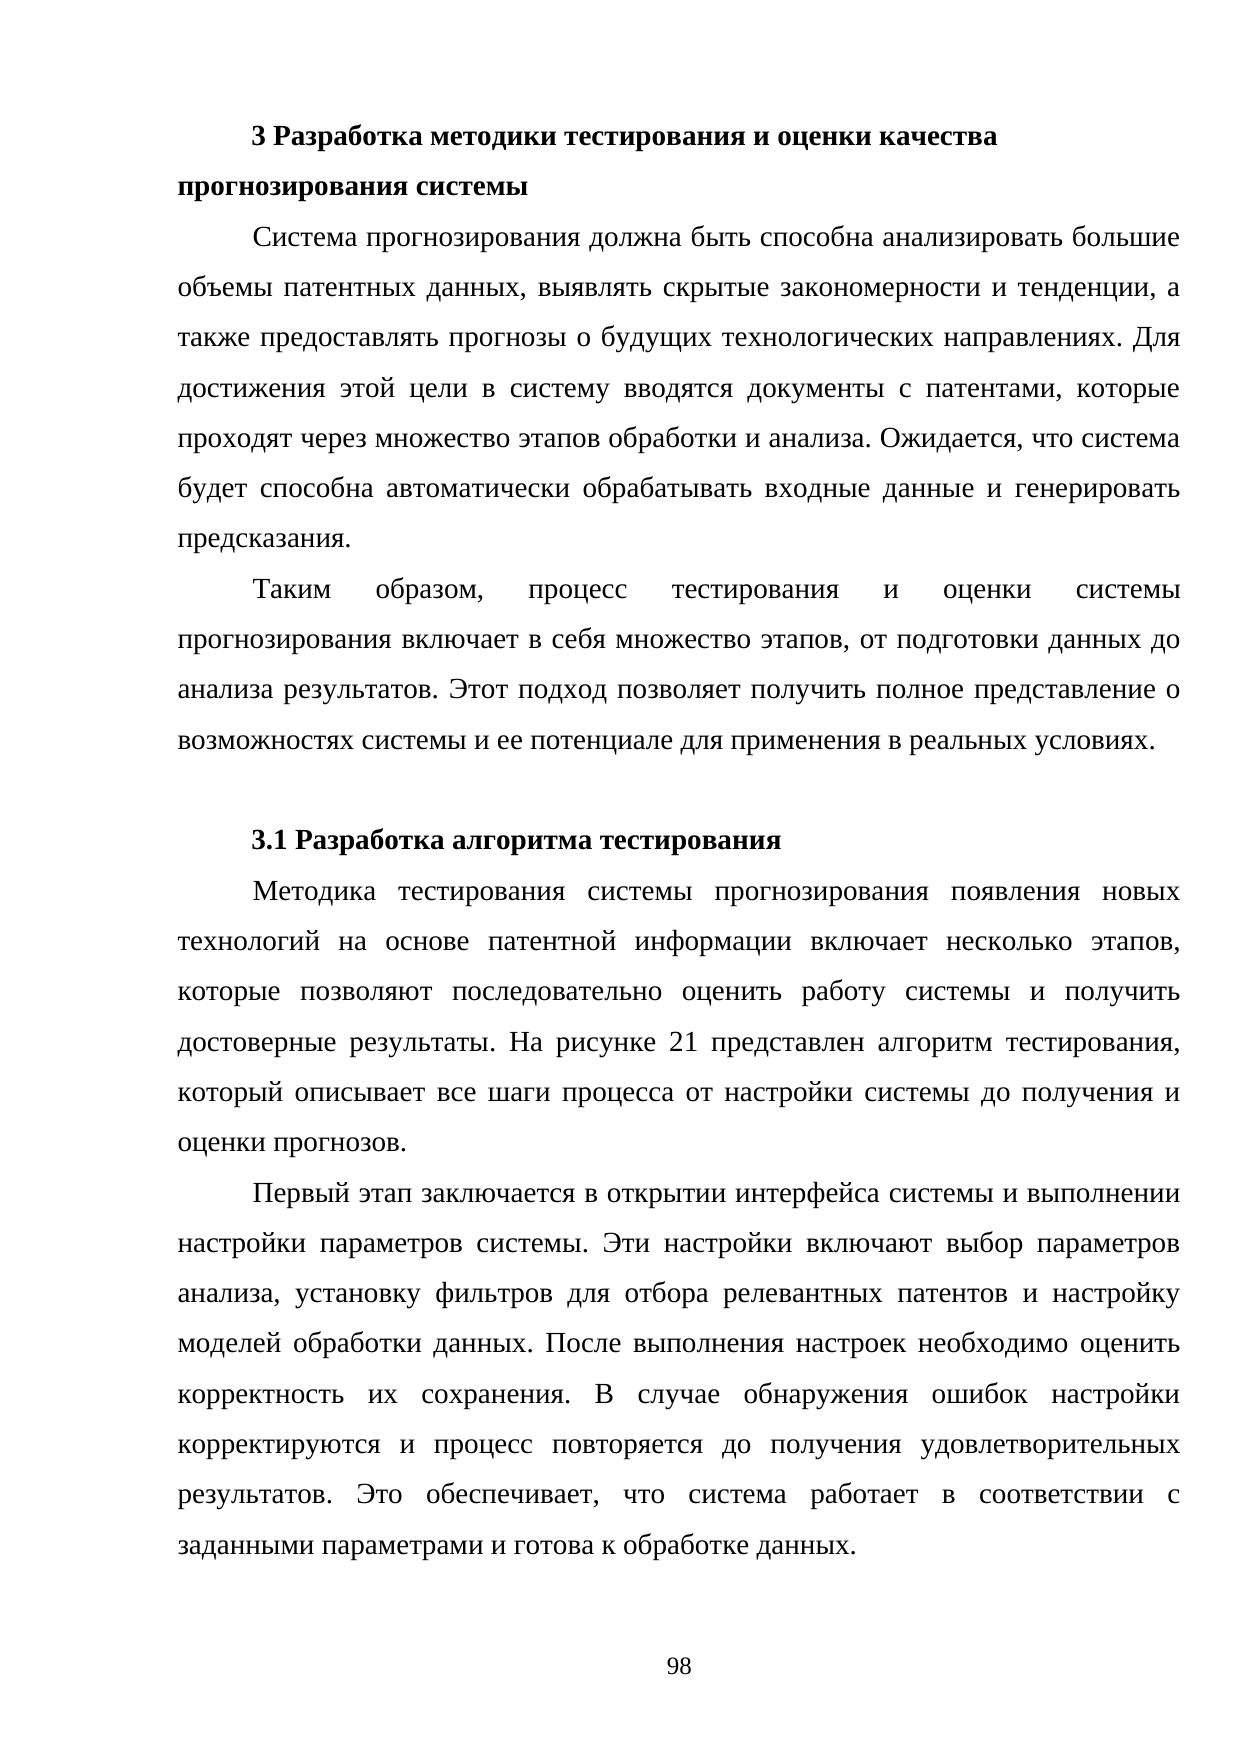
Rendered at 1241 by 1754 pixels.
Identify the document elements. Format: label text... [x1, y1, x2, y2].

text Методика тестирования системы прогнозирования появления новых технологий на основе патентной информации включает несколько этапов, которые позволяют последовательно оценить работу системы и получить достоверные результаты. На рисунке 21 представлен алгоритм тестирования, который описывает все шаги процесса от настройки системы до получения и оценки прогнозов. [177, 873, 1181, 1158]
text Первый этап заключается в открытии интерфейса системы и выполнении настройки параметров системы. Эти настройки включают выбор параметров анализа, установку фильтров для отбора релевантных патентов и настройку моделей обработки данных. После выполнения настроек необходимо оценить корректность их сохранения. В случае обнаружения ошибок настройки корректируются и процесс повторяется до получения удовлетворительных результатов. Это обеспечивает, что система работает в соответствии с заданными параметрами и готова к обработке данных. [177, 1175, 1181, 1560]
text Система прогнозирования должна быть способна анализировать большие объемы патентных данных, выявлять скрытые закономерности и тенденции, а также предоставлять прогнозы о будущих технологических направлениях. Для достижения этой цели в систему вводятся документы с патентами, которые проходят через множество этапов обработки и анализа. Ожидается, что система будет способна автоматически обрабатывать входные данные и генерировать предсказания. [177, 219, 1181, 554]
text Таким образом, процесс тестирования и оценки системы прогнозирования включает в себя множество этапов, от подготовки данных до анализа результатов. Этот подход позволяет получить полное представление о возможностях системы и ее потенциале для применения в реальных условиях. [177, 571, 1181, 755]
subtitle 3 Разработка методики тестирования и оценки качества прогнозирования системы [177, 118, 1181, 202]
subtitle 3.1 Разработка алгоритма тестирования [177, 822, 1181, 856]
